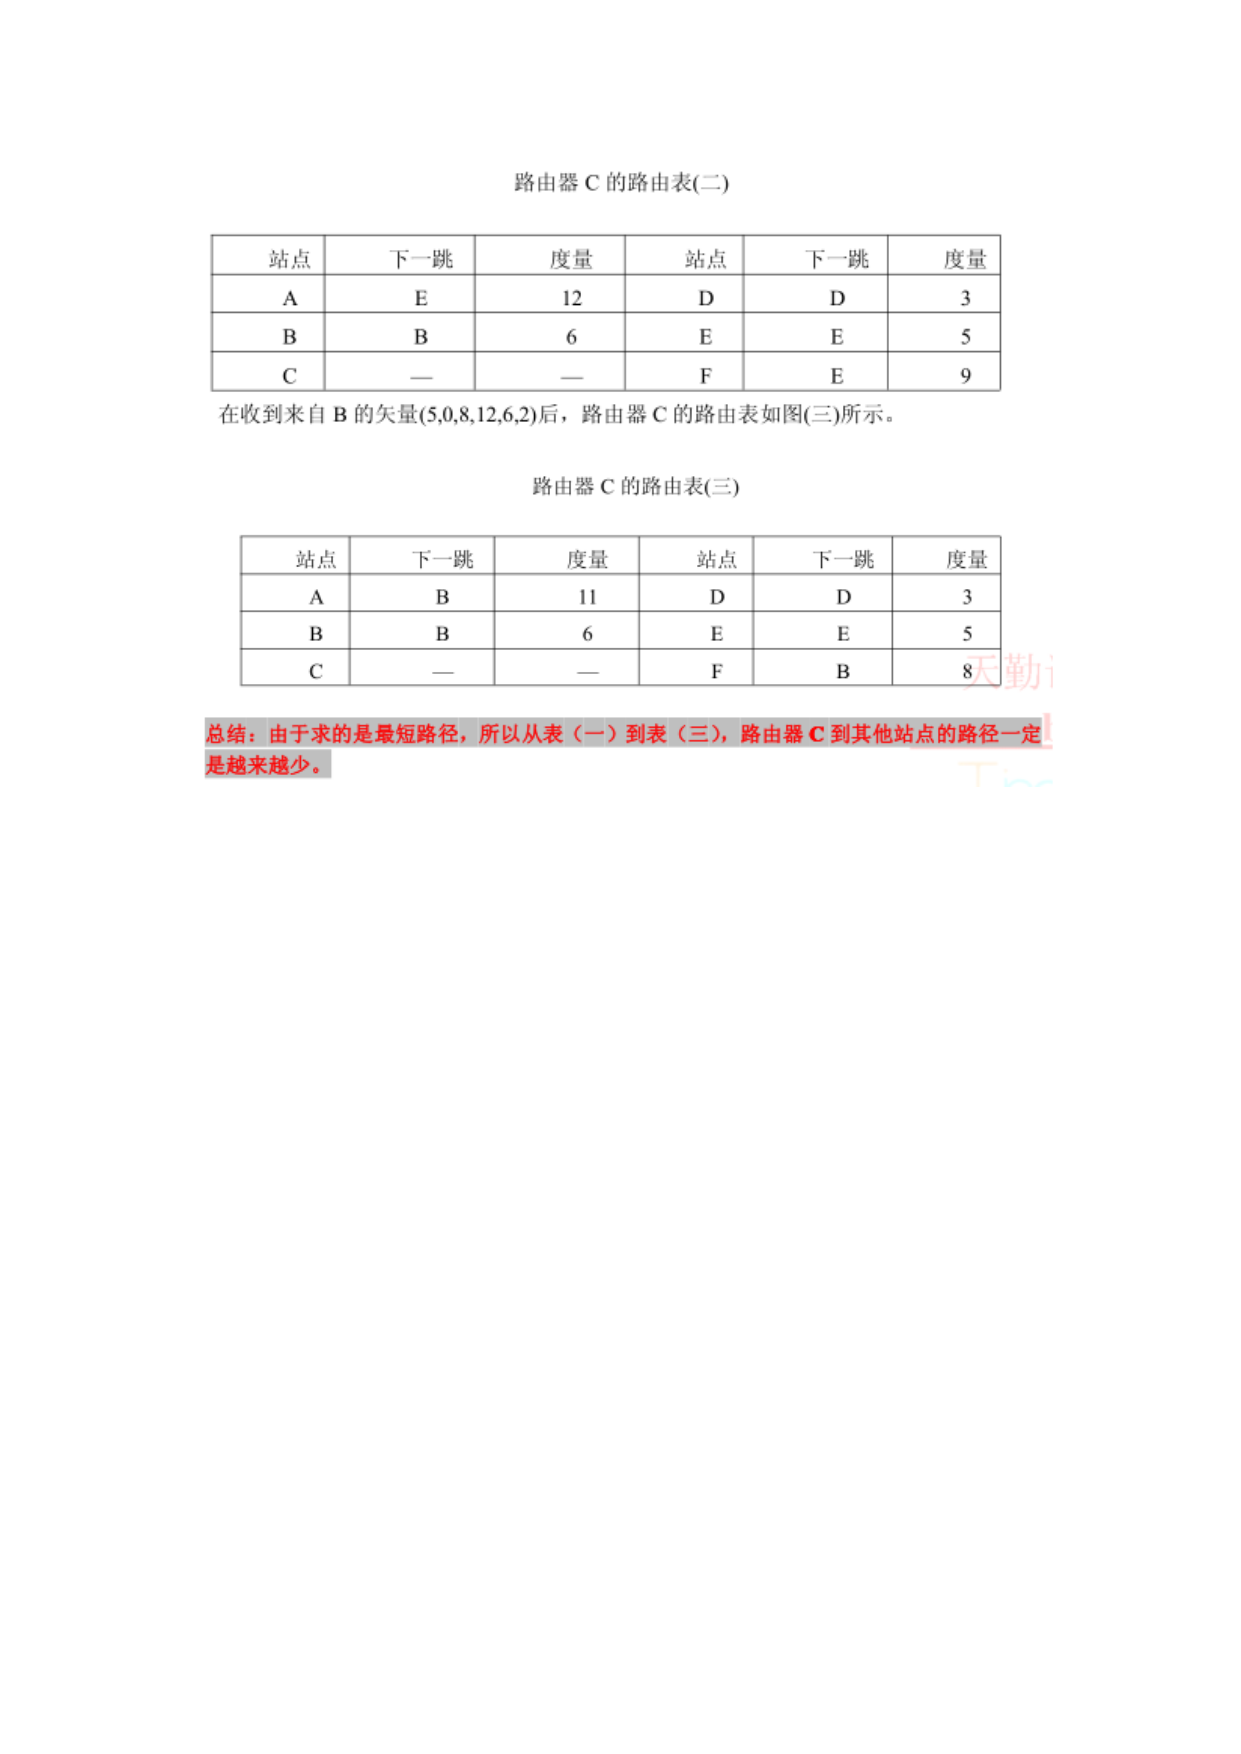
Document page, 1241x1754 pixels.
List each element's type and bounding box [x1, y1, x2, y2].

picture [187, 162, 1014, 436]
picture [187, 454, 1053, 787]
